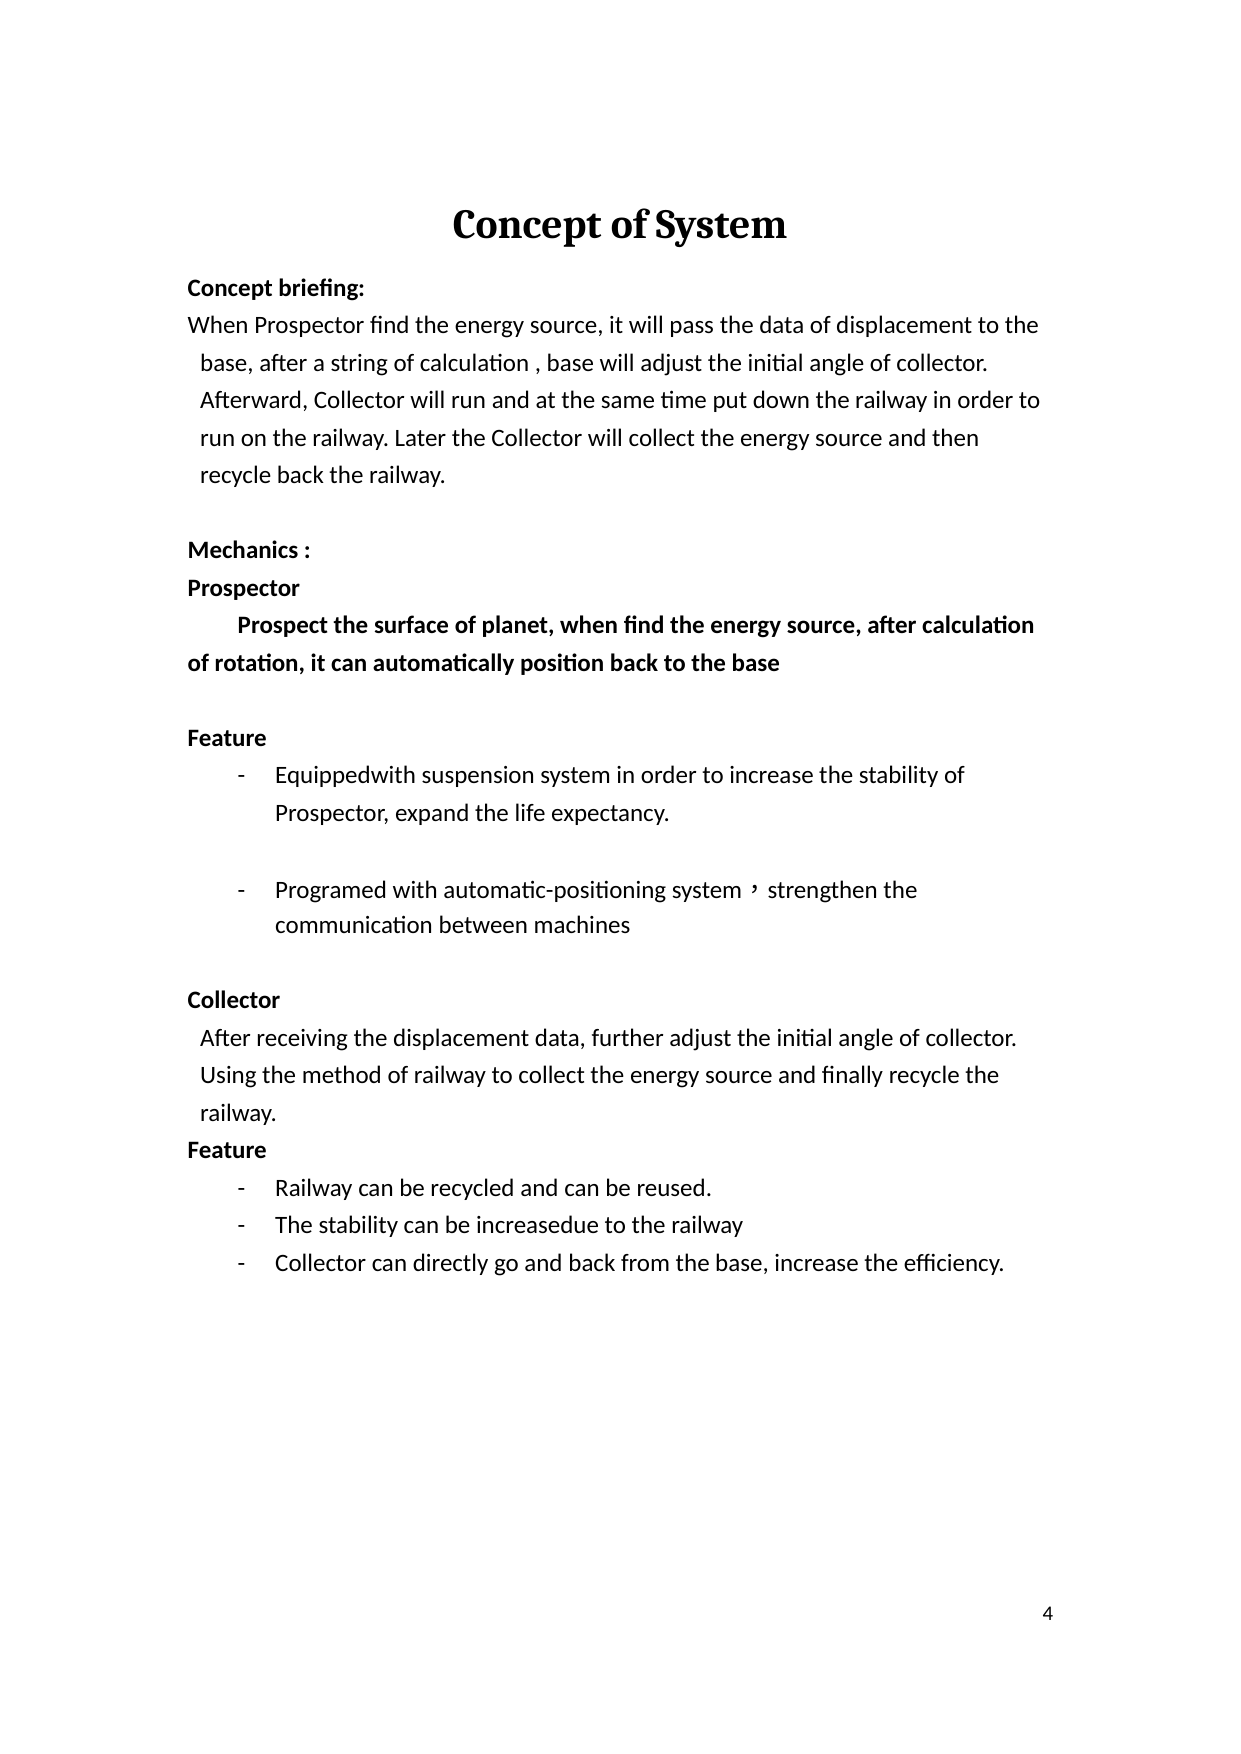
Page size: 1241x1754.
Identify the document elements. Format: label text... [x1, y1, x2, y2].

list The stability can be increasedue to the railway [237, 1206, 1053, 1244]
title Concept of System [187, 187, 1053, 262]
text Concept briefing: [187, 269, 1053, 306]
list Programed with automatic-positioning system，strengthen the communication between machines [237, 869, 1053, 944]
list Collector can directly go and back from the base, increase the efficiency. [237, 1244, 1053, 1281]
text Mechanics : [187, 531, 1053, 569]
text When Prospector find the energy source, it will pass the data of displacement to the base, after a string of calculation , base will adjust the initial angle of collector. Afterward, Collector will run and at the same time put down the railway in order to run on the railway. Later the Collector will collect the energy source and then recycle back the railway. [187, 306, 1053, 494]
text After receiving the displacement data, further adjust the initial angle of collector. Using the method of railway to collect the energy source and finally recycle the railway. [187, 1019, 1053, 1131]
list Railway can be recycled and can be reused. [237, 1169, 1053, 1206]
list Equippedwith suspension system in order to increase the stability of Prospector, expand the life expectancy. [237, 756, 1053, 831]
text Prospector [187, 569, 1053, 606]
text Feature [187, 1131, 1053, 1169]
text Feature [187, 719, 1053, 756]
text Collector [187, 981, 1053, 1019]
text Prospect the surface of planet, when find the energy source, after calculation of rotation, it can automatically position back to the base [187, 606, 1053, 681]
